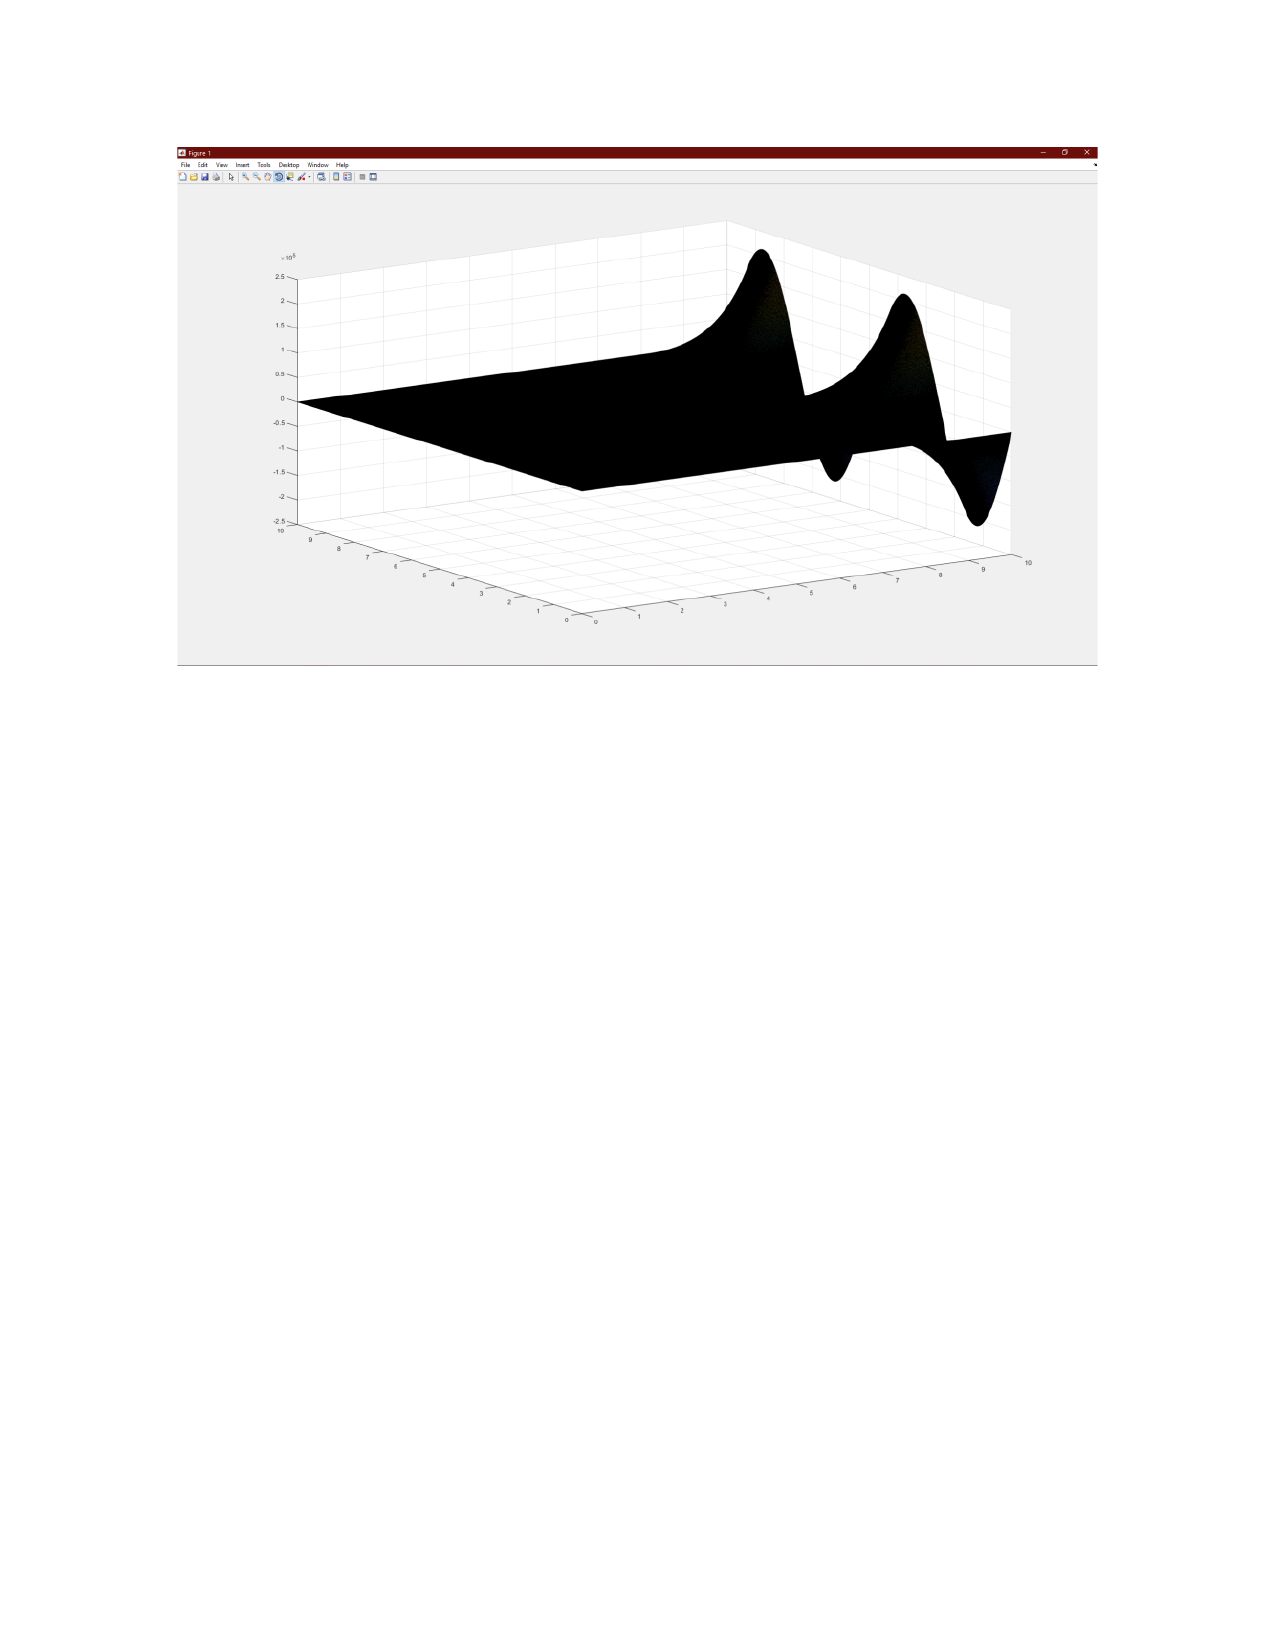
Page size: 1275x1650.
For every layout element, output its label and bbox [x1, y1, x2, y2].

picture [177, 147, 1098, 666]
